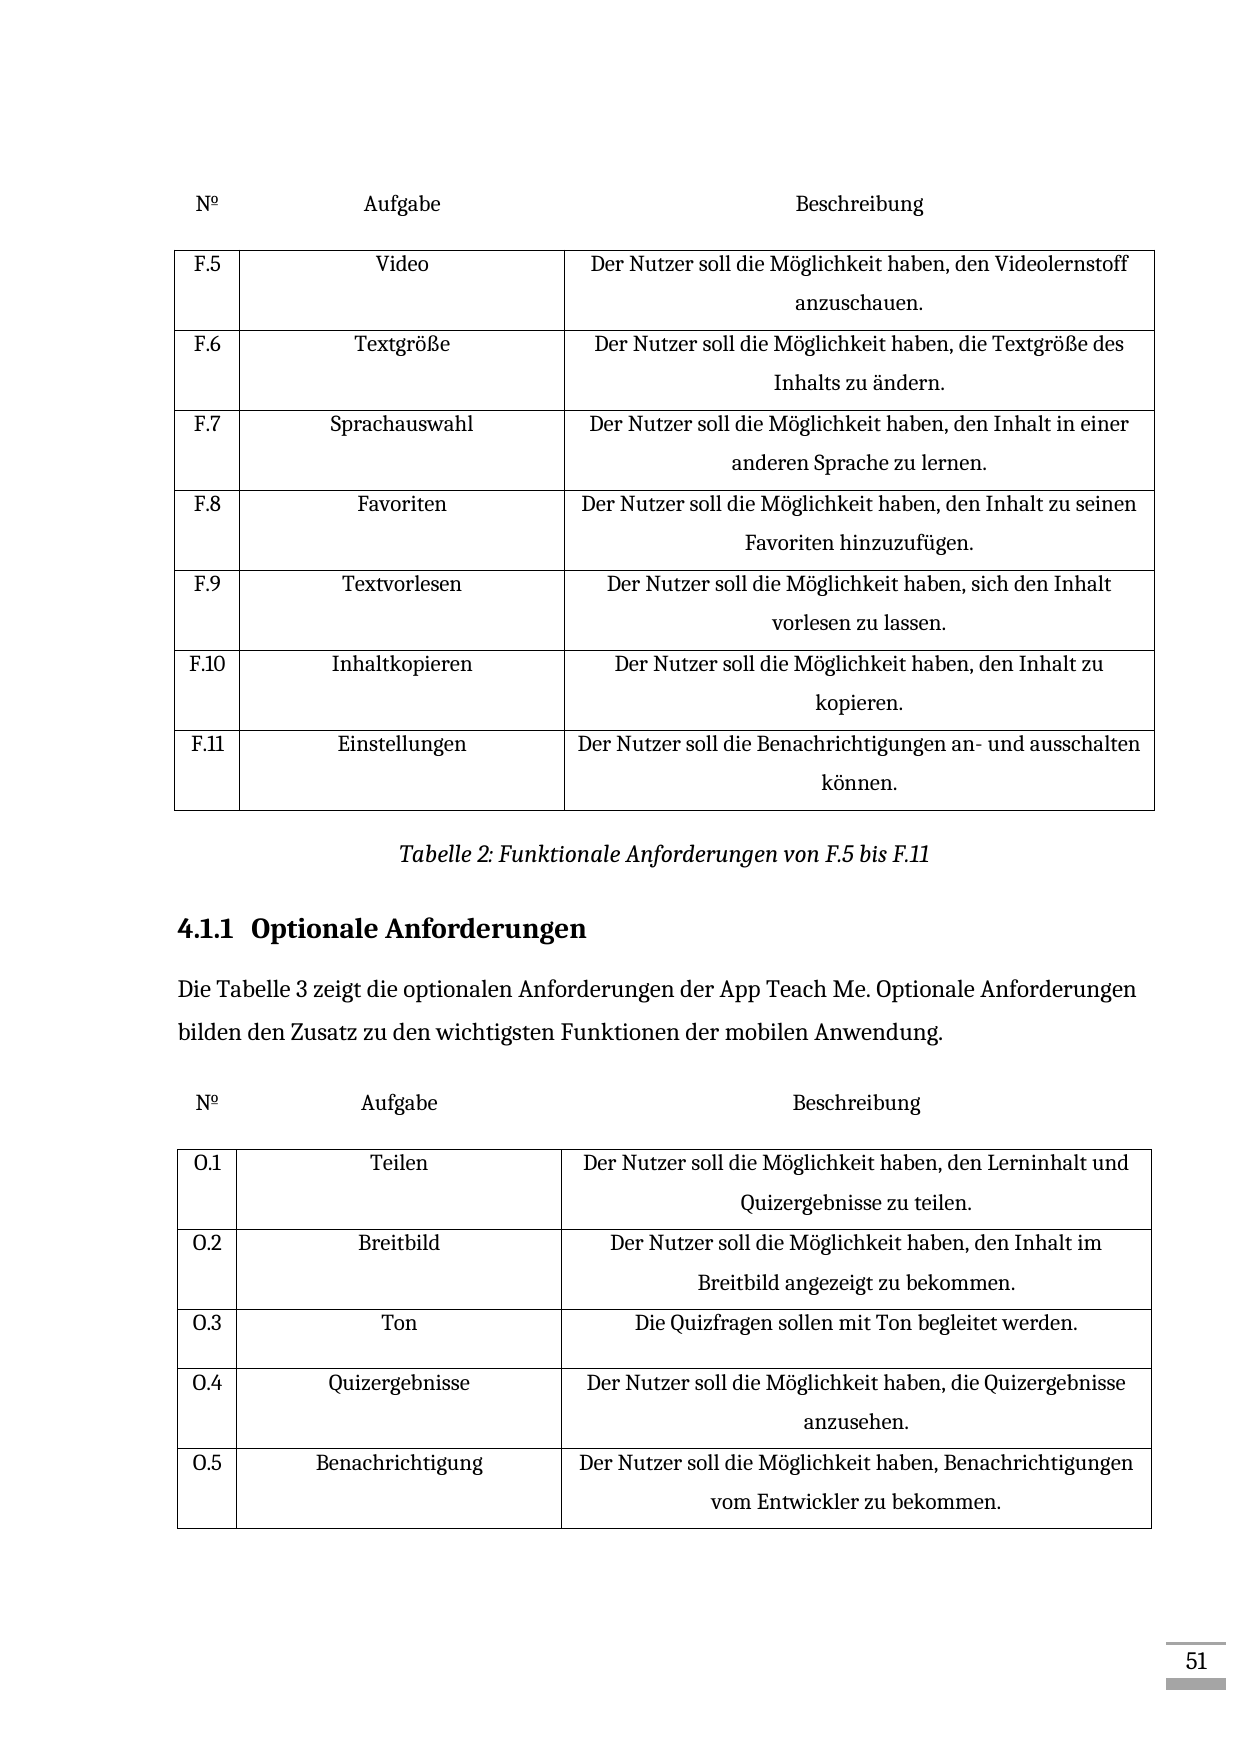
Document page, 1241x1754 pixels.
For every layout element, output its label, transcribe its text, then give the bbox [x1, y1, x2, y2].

table_cell Der Nutzer soll die Möglichkeit haben, die Quizergebnisse anzusehen. [562, 1369, 1151, 1448]
table_cell O.5 [178, 1449, 236, 1528]
table_cell Der Nutzer soll die Möglichkeit haben, den Videolernstoff anzuschauen. [565, 251, 1154, 329]
table_cell F.9 [175, 571, 239, 649]
table_cell Favoriten [240, 491, 564, 569]
table_cell Inhaltkopieren [240, 651, 564, 729]
table_cell O.2 [178, 1230, 236, 1309]
table_cell Ton [237, 1310, 561, 1368]
table_cell Der Nutzer soll die Benachrichtigungen an- und ausschalten können. [565, 731, 1154, 809]
table_cell Die Quizfragen sollen mit Ton begleitet werden. [562, 1310, 1151, 1368]
table_cell F.11 [175, 731, 239, 809]
table_cell Breitbild [237, 1230, 561, 1309]
table_cell O.4 [178, 1369, 236, 1448]
table_cell Der Nutzer soll die Möglichkeit haben, sich den Inhalt vorlesen zu lassen. [565, 571, 1154, 649]
table_cell F.8 [175, 491, 239, 569]
table_cell Der Nutzer soll die Möglichkeit haben, den Inhalt im Breitbild angezeigt zu bekommen. [562, 1230, 1151, 1309]
subtitle Optionale Anforderungen [177, 912, 1152, 946]
table_cell O.1 [178, 1150, 236, 1229]
table_cell Quizergebnisse [237, 1369, 561, 1448]
table_cell Der Nutzer soll die Möglichkeit haben, den Inhalt zu kopieren. [565, 651, 1154, 729]
table_cell F.7 [175, 411, 239, 489]
table_cell Der Nutzer soll die Möglichkeit haben, den Inhalt zu seinen Favoriten hinzuzufügen. [565, 491, 1154, 569]
text Die Tabelle 3 zeigt die optionalen Anforderungen der App Teach Me. Optionale Anforderungen bilden den Zusatz zu den wichtigsten Funktionen der mobilen Anwendung. [177, 975, 1152, 1047]
table_cell Textgröße [240, 331, 564, 409]
table_cell O.3 [178, 1310, 236, 1368]
table_header № [178, 1090, 237, 1149]
table_cell Benachrichtigung [237, 1449, 561, 1528]
table_cell Textvorlesen [240, 571, 564, 649]
table_header № [175, 190, 240, 249]
table_cell Der Nutzer soll die Möglichkeit haben, Benachrichtigungen vom Entwickler zu bekommen. [562, 1449, 1151, 1528]
table_header Beschreibung [565, 190, 1154, 249]
table_cell Video [240, 251, 564, 329]
table_header Aufgabe [237, 1090, 562, 1149]
table_cell Sprachauswahl [240, 411, 564, 489]
table_cell Der Nutzer soll die Möglichkeit haben, den Inhalt in einer anderen Sprache zu lernen. [565, 411, 1154, 489]
table_cell F.10 [175, 651, 239, 729]
table_header Beschreibung [562, 1090, 1151, 1149]
table_cell Teilen [237, 1150, 561, 1229]
table_cell Der Nutzer soll die Möglichkeit haben, die Textgröße des Inhalts zu ändern. [565, 331, 1154, 409]
table_cell Der Nutzer soll die Möglichkeit haben, den Lerninhalt und Quizergebnisse zu teilen. [562, 1150, 1151, 1229]
table_cell F.5 [175, 251, 239, 329]
text Tabelle 2: Funktionale Anforderungen von F.5 bis F.11 [177, 840, 1152, 868]
table_header Aufgabe [240, 190, 564, 249]
table_cell Einstellungen [240, 731, 564, 809]
table_cell F.6 [175, 331, 239, 409]
